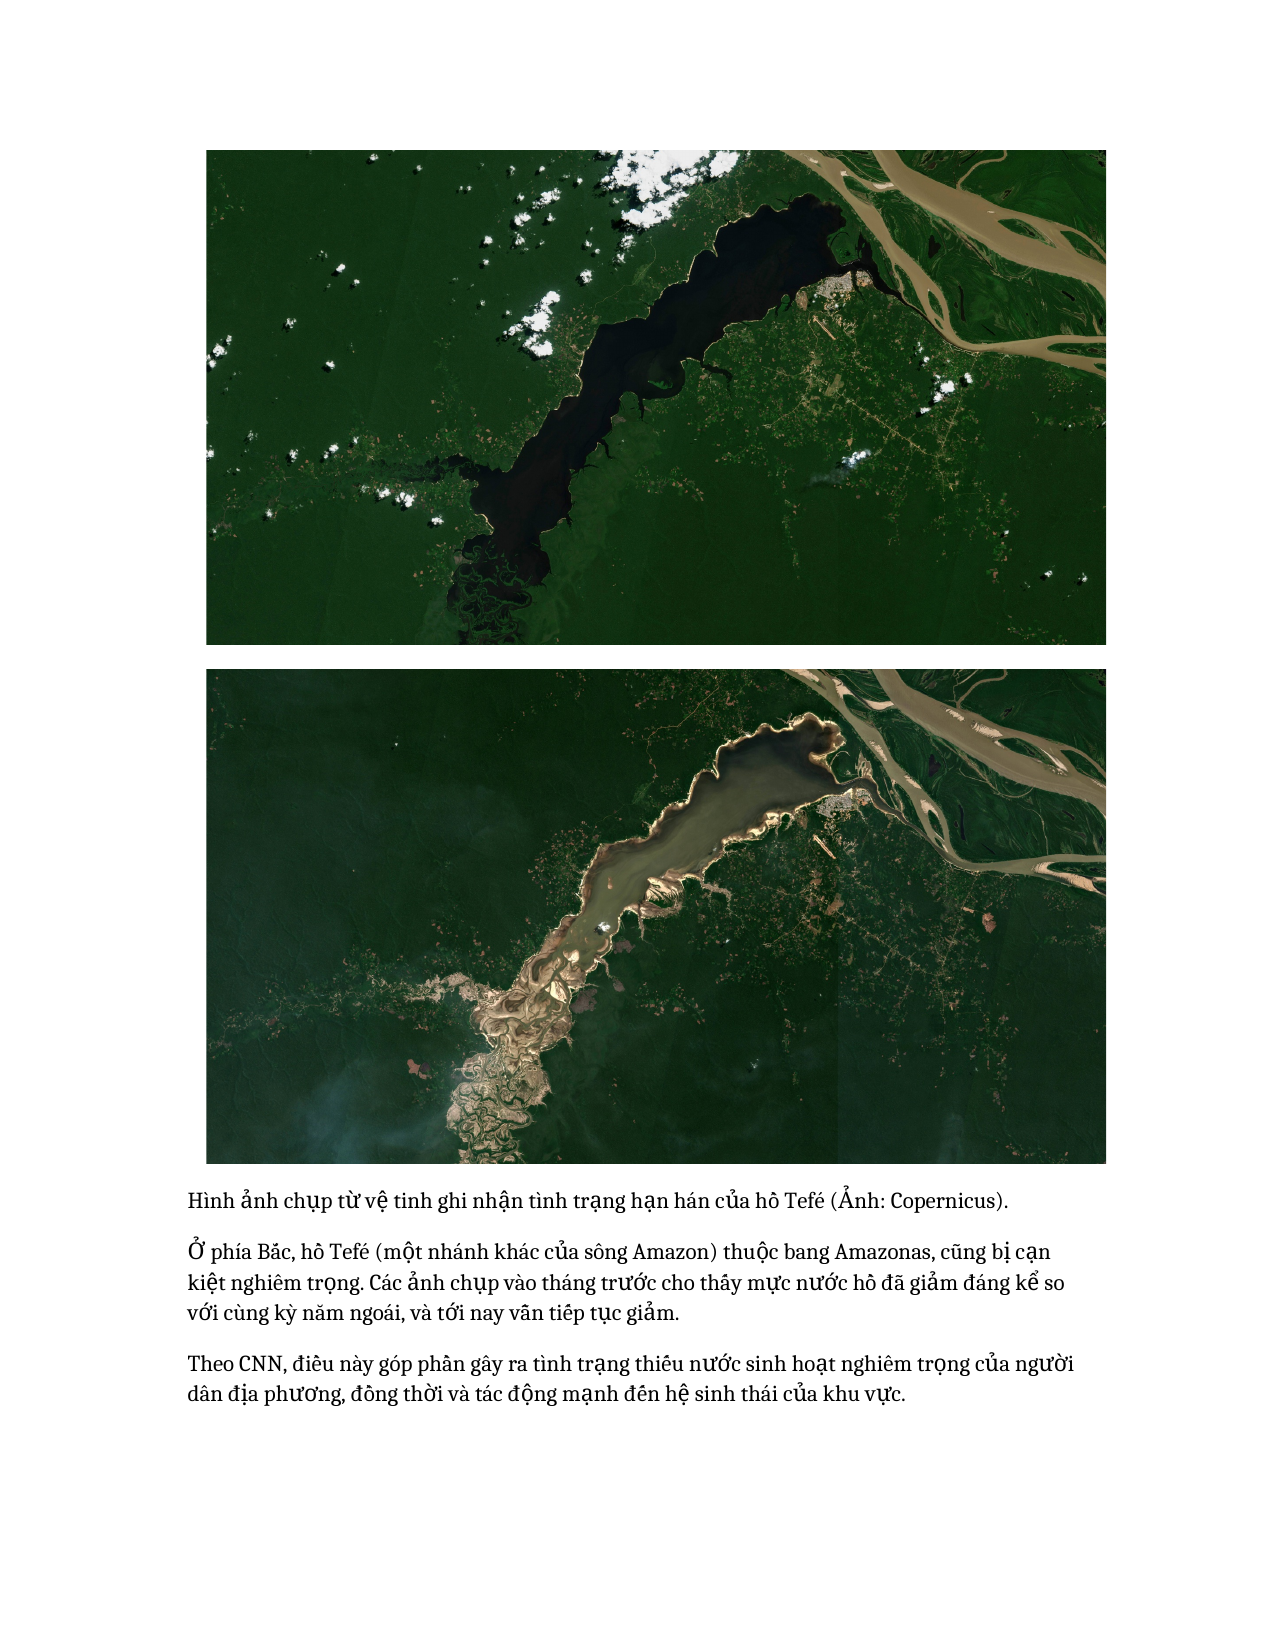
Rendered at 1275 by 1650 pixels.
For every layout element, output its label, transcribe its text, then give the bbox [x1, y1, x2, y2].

text Ở phía Bắc, hồ Tefé (một nhánh khác của sông Amazon) thuộc bang Amazonas, cũng bị cạn kiệt nghiêm trọng. Các ảnh chụp vào tháng trước cho thấy mực nước hồ đã giảm đáng kể so với cùng kỳ năm ngoái, và tới nay vẫn tiếp tục giảm. [187, 1239, 1087, 1326]
text Theo CNN, điều này góp phần gây ra tình trạng thiếu nước sinh hoạt nghiêm trọng của người dân địa phương, đồng thời và tác động mạnh đến hệ sinh thái của khu vực. [187, 1351, 1087, 1407]
picture [206, 150, 1107, 645]
picture [206, 669, 1107, 1164]
text Hình ảnh chụp từ vệ tinh ghi nhận tình trạng hạn hán của hồ Tefé (Ảnh: Copernicus). [187, 1188, 1087, 1214]
